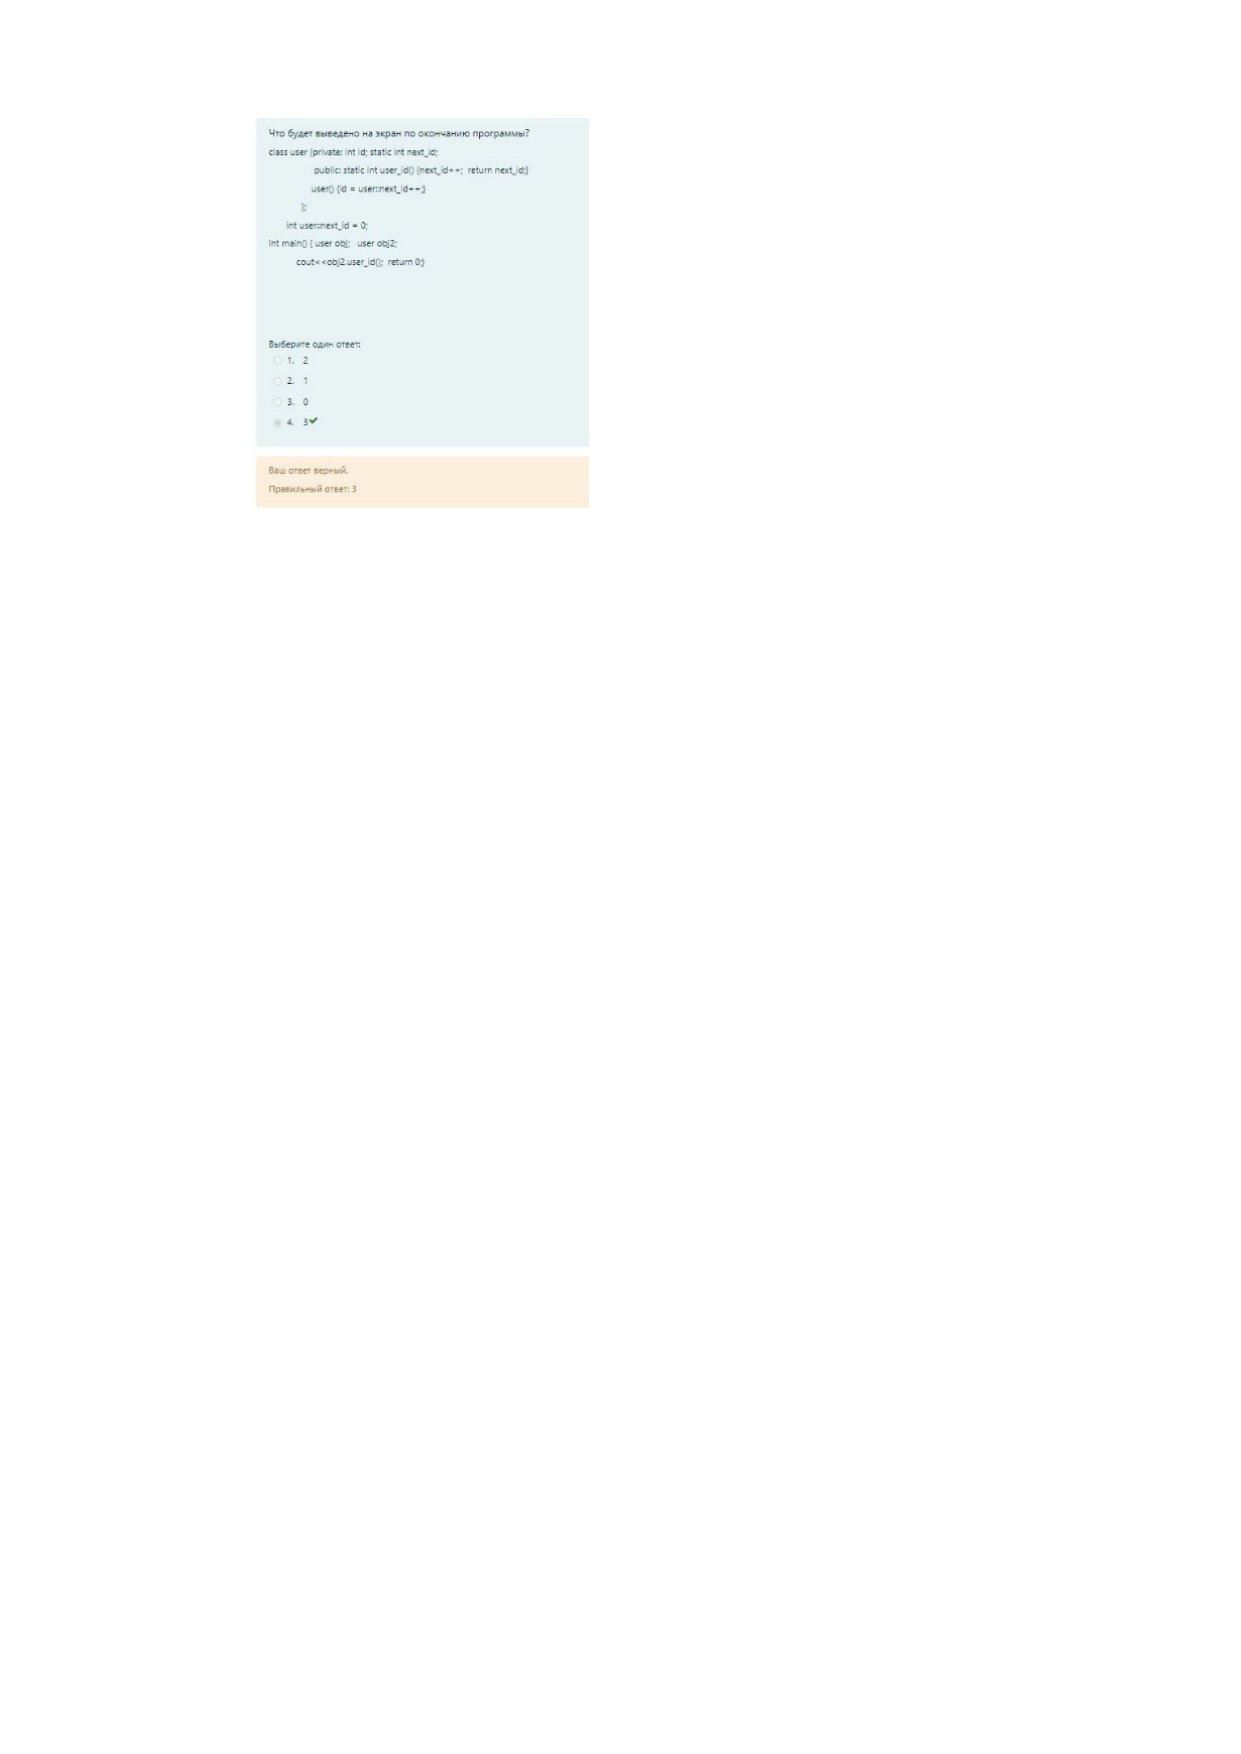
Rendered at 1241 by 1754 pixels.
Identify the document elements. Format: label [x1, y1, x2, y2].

picture [252, 118, 590, 511]
